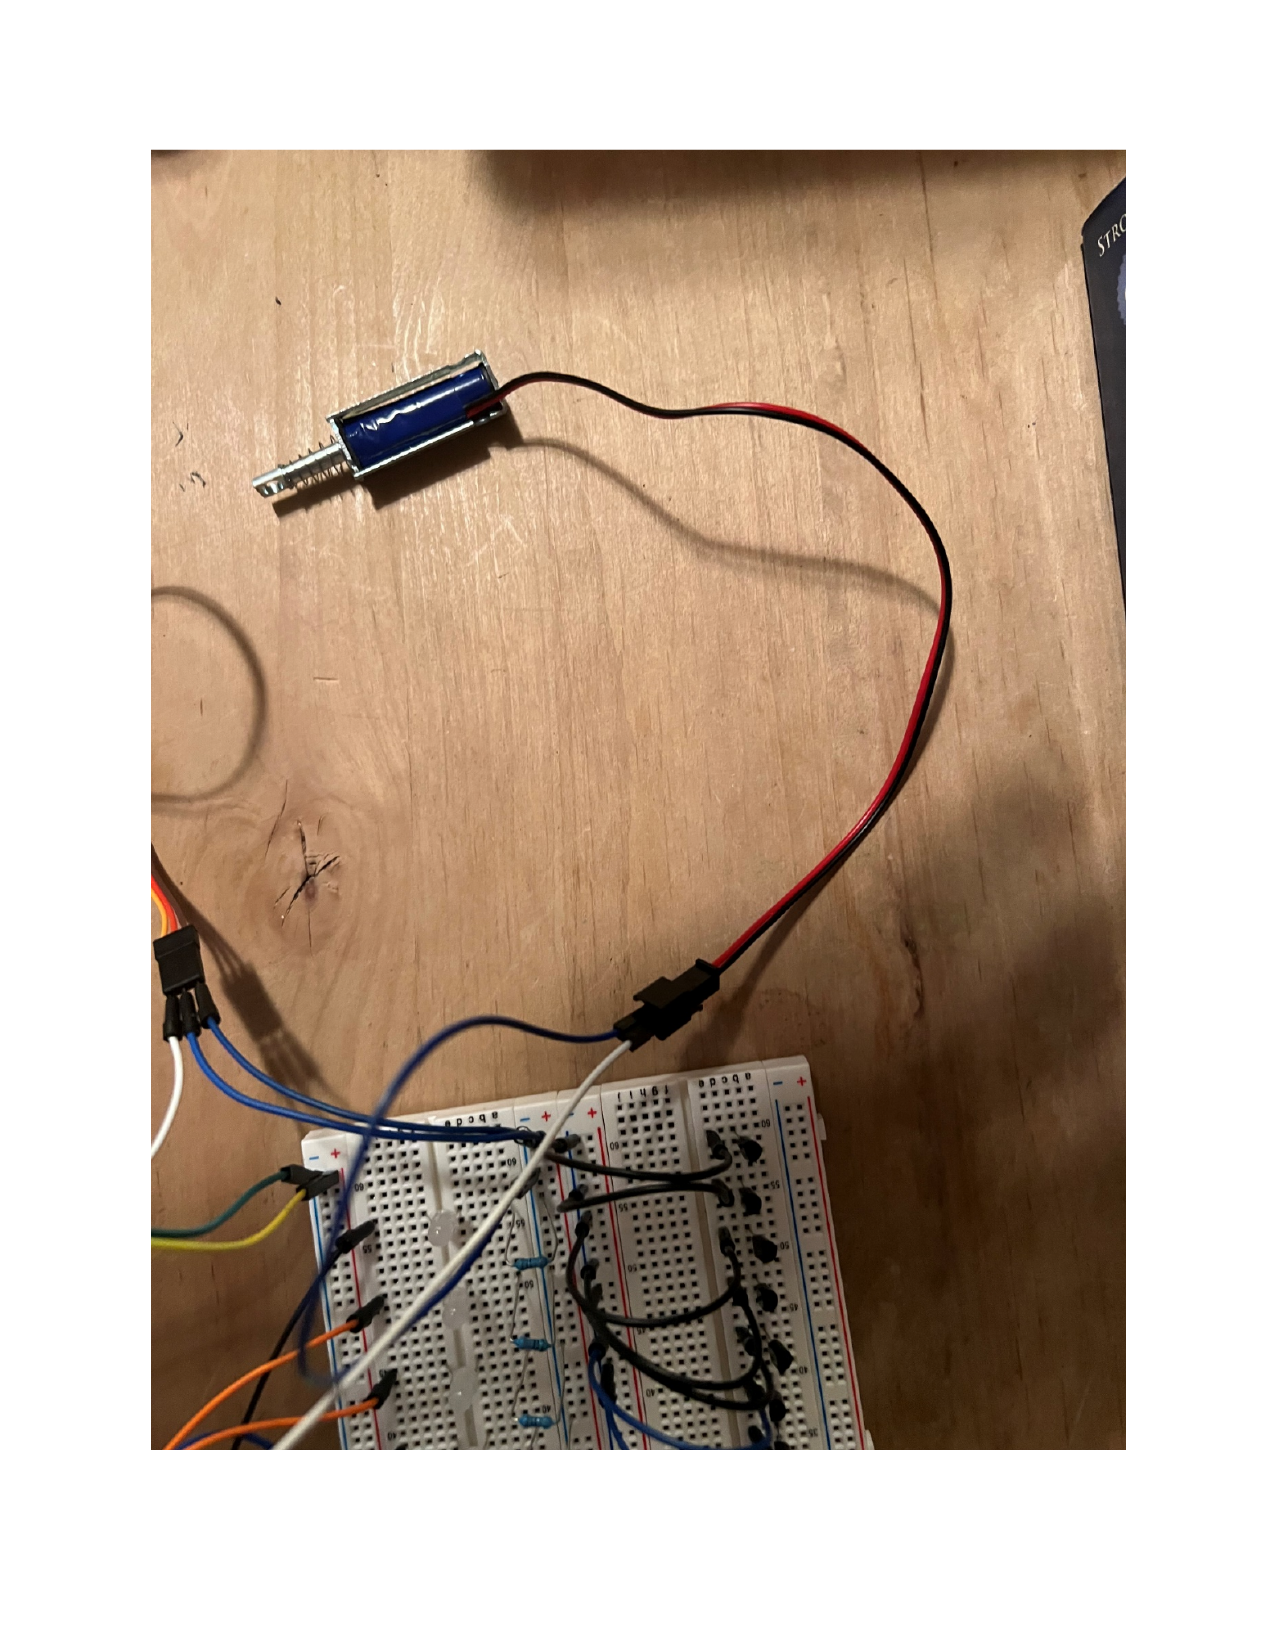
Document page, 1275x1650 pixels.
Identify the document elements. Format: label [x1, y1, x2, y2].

picture [152, 151, 1126, 1448]
